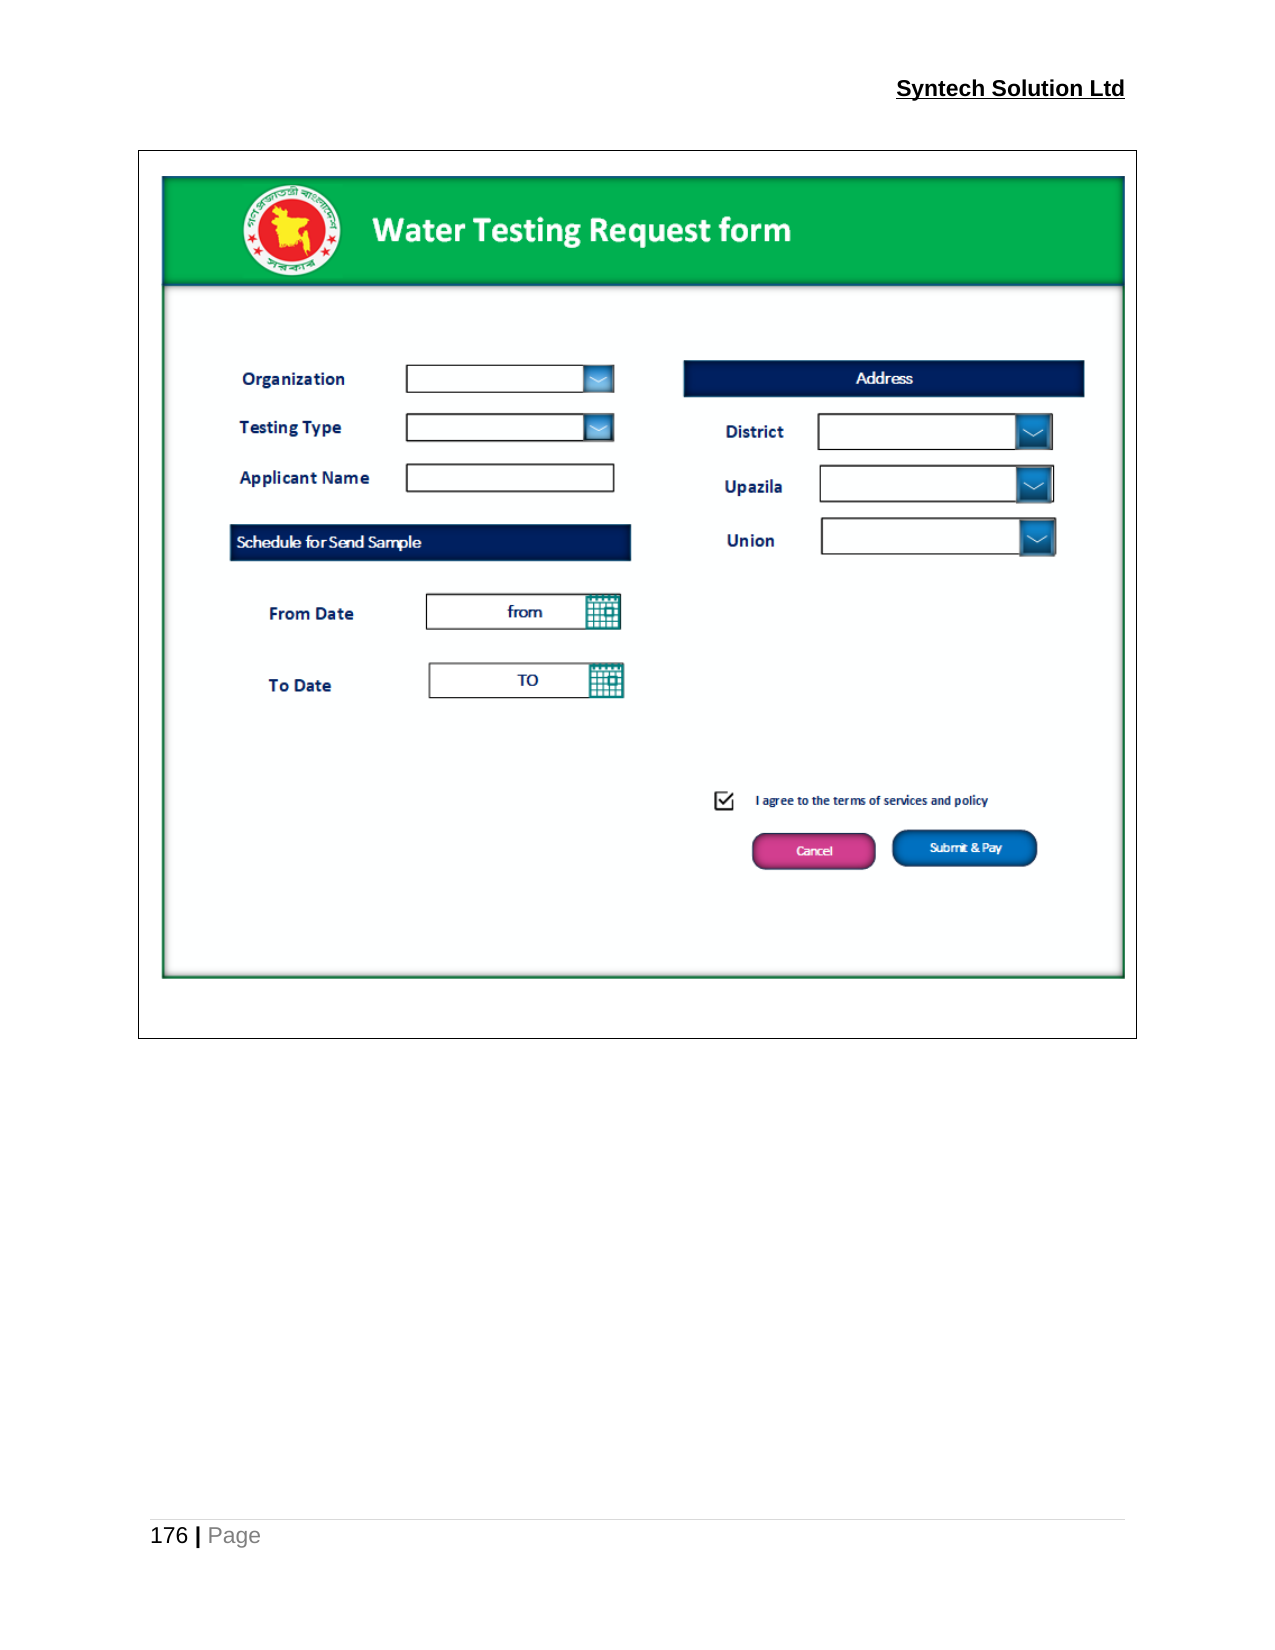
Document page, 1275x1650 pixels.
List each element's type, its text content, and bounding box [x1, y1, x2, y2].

picture [150, 176, 1125, 979]
table_header Request for water testing (Button) [139, 151, 1136, 1037]
